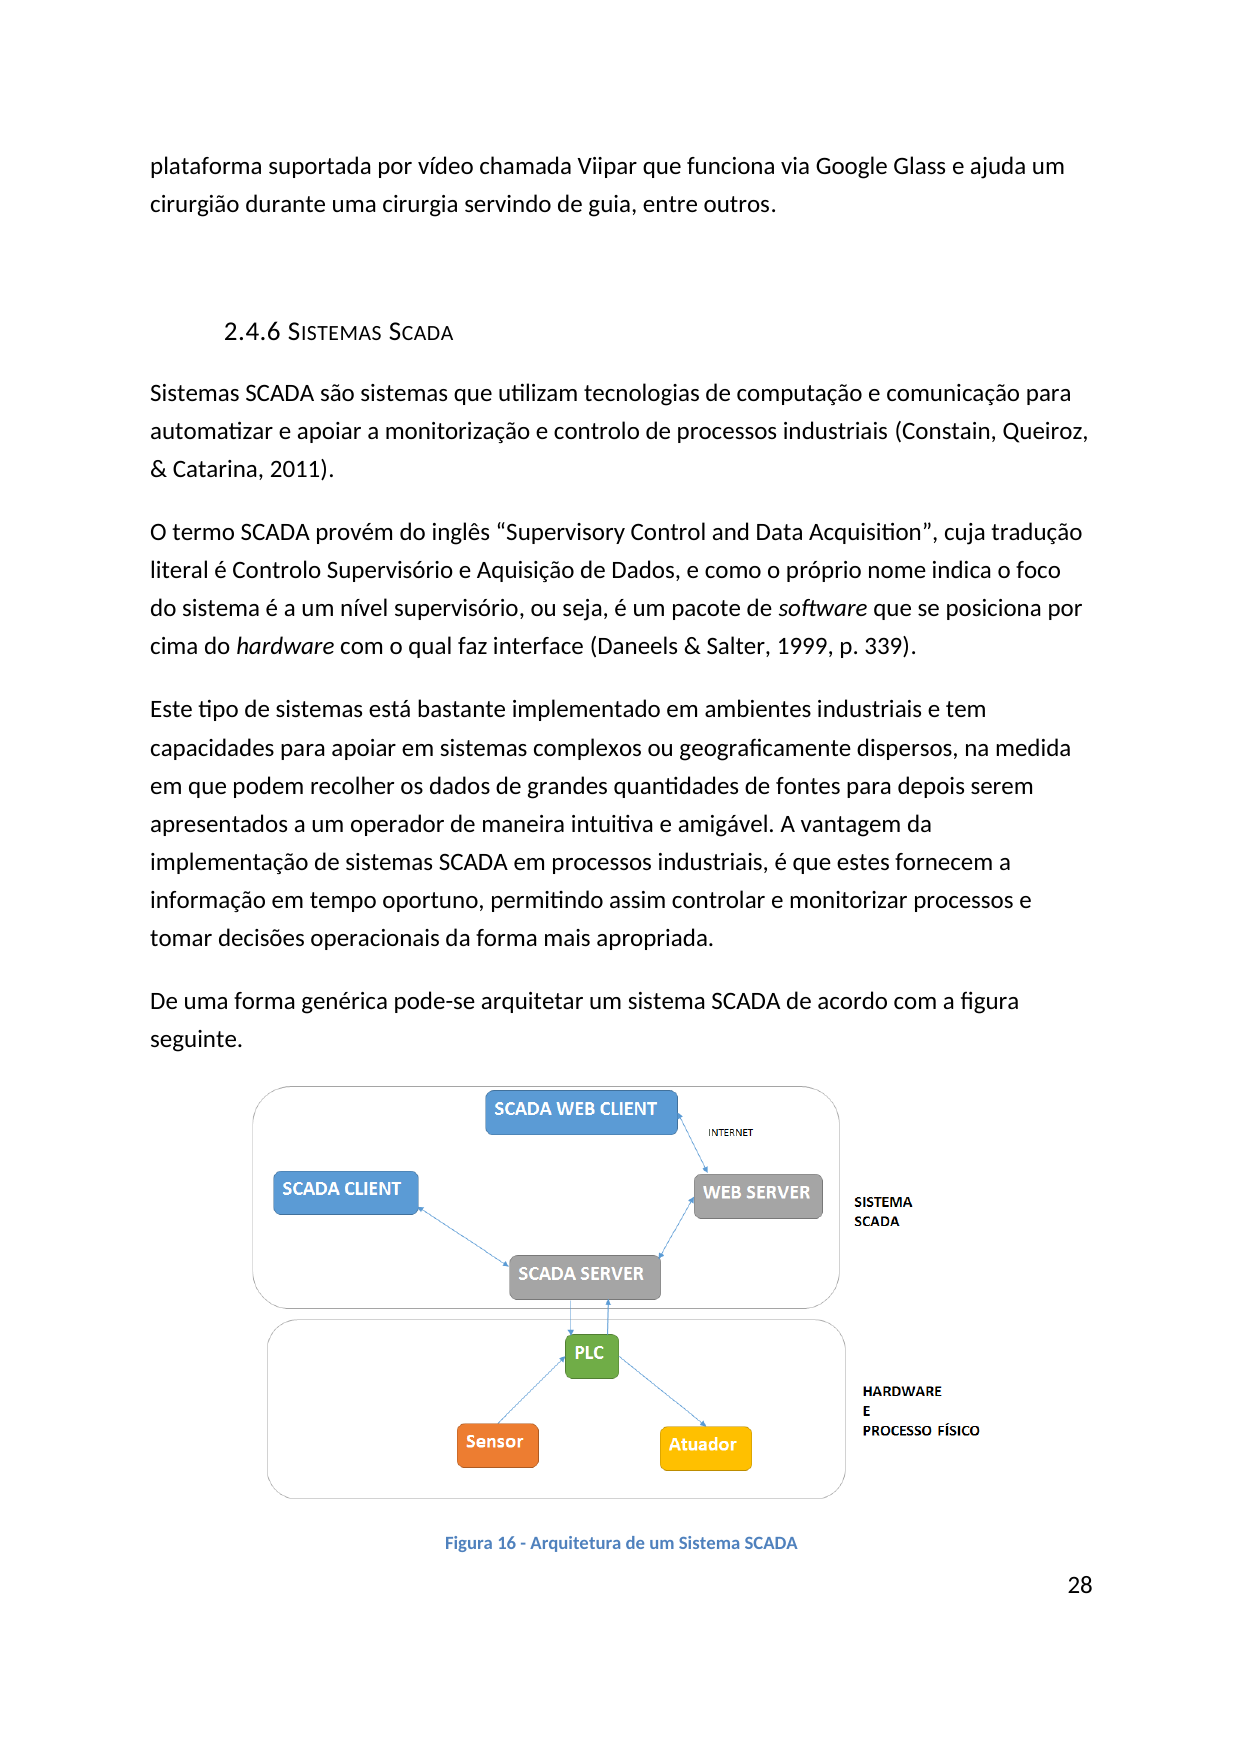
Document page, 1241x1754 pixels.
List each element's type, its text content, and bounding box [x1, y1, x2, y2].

text Este tipo de sistemas está bastante implementado em ambientes industriais e tem capacidades para apoiar em sistemas complexos ou geograficamente dispersos, na medida em que podem recolher os dados de grandes quantidades de fontes para depois serem apresentados a um operador de maneira intuitiva e amigável. A vantagem da implementação de sistemas SCADA em processos industriais, é que estes fornecem a informação em tempo oportuno, permitindo assim controlar e monitorizar processos e tomar decisões operacionais da forma mais apropriada. [150, 693, 1092, 953]
text O termo SCADA provém do inglês “Supervisory Control and Data Acquisition”, cuja tradução literal é Controlo Supervisório e Aquisição de Dados, e como o próprio nome indica o foco do sistema é a um nível supervisório, ou seja, é um pacote de software que se posiciona por cima do hardware com o qual faz interface (Daneels & Salter, 1999, p. 339). [150, 516, 1092, 661]
text Sistemas SCADA são sistemas que utilizam tecnologias de computação e comunicação para automatizar e apoiar a monitorização e controlo de processos industriais (Constain, Queiroz, & Catarina, 2011). [150, 377, 1092, 483]
text De uma forma genérica pode-se arquitetar um sistema SCADA de acordo com a figura seguinte. [150, 985, 1092, 1054]
picture [252, 1086, 990, 1499]
text Figura - Arquitetura de um Sistema SCADA [150, 1531, 1092, 1554]
subtitle 2.4.6 Sistemas Scada [150, 314, 1092, 347]
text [150, 150, 1092, 219]
